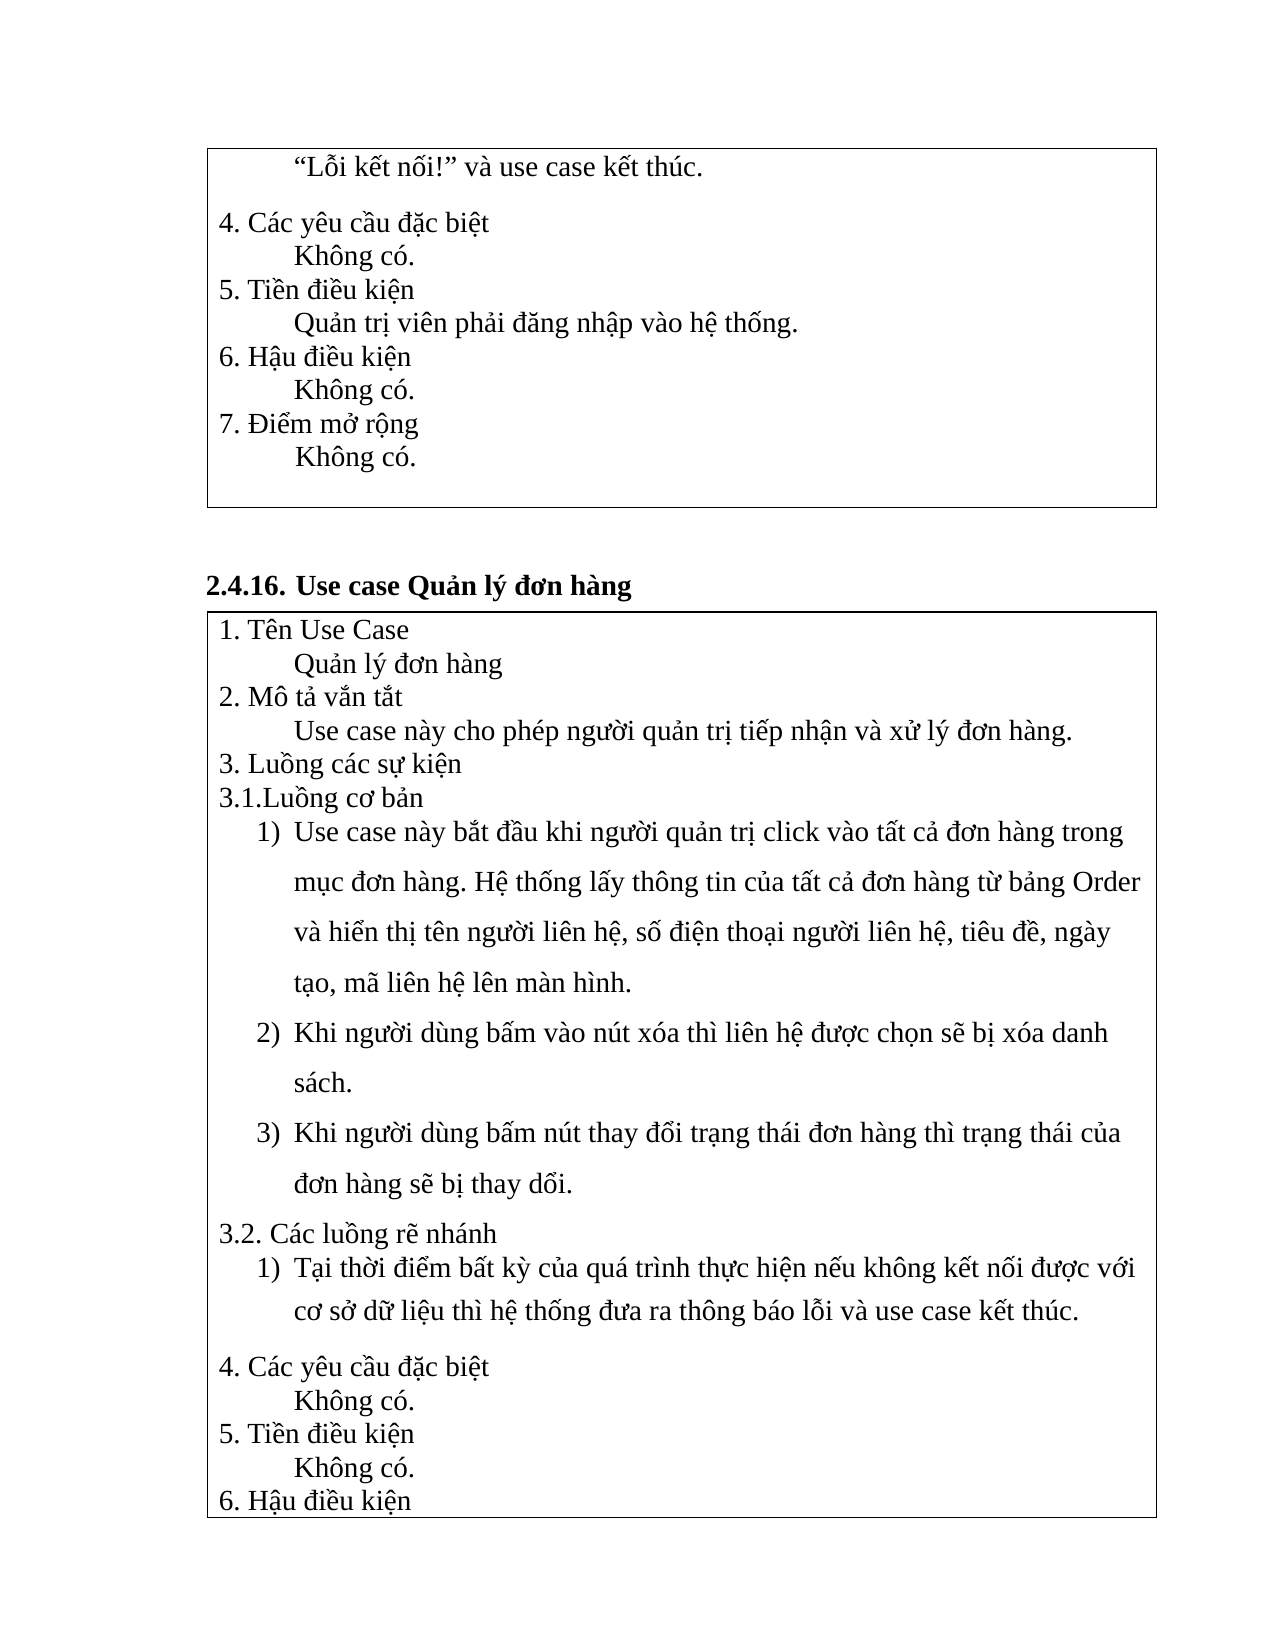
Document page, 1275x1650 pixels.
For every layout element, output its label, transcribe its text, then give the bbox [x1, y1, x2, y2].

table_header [208, 149, 1156, 507]
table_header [208, 613, 1156, 1517]
subtitle Use case Quản lý đơn hàng [206, 568, 1157, 601]
